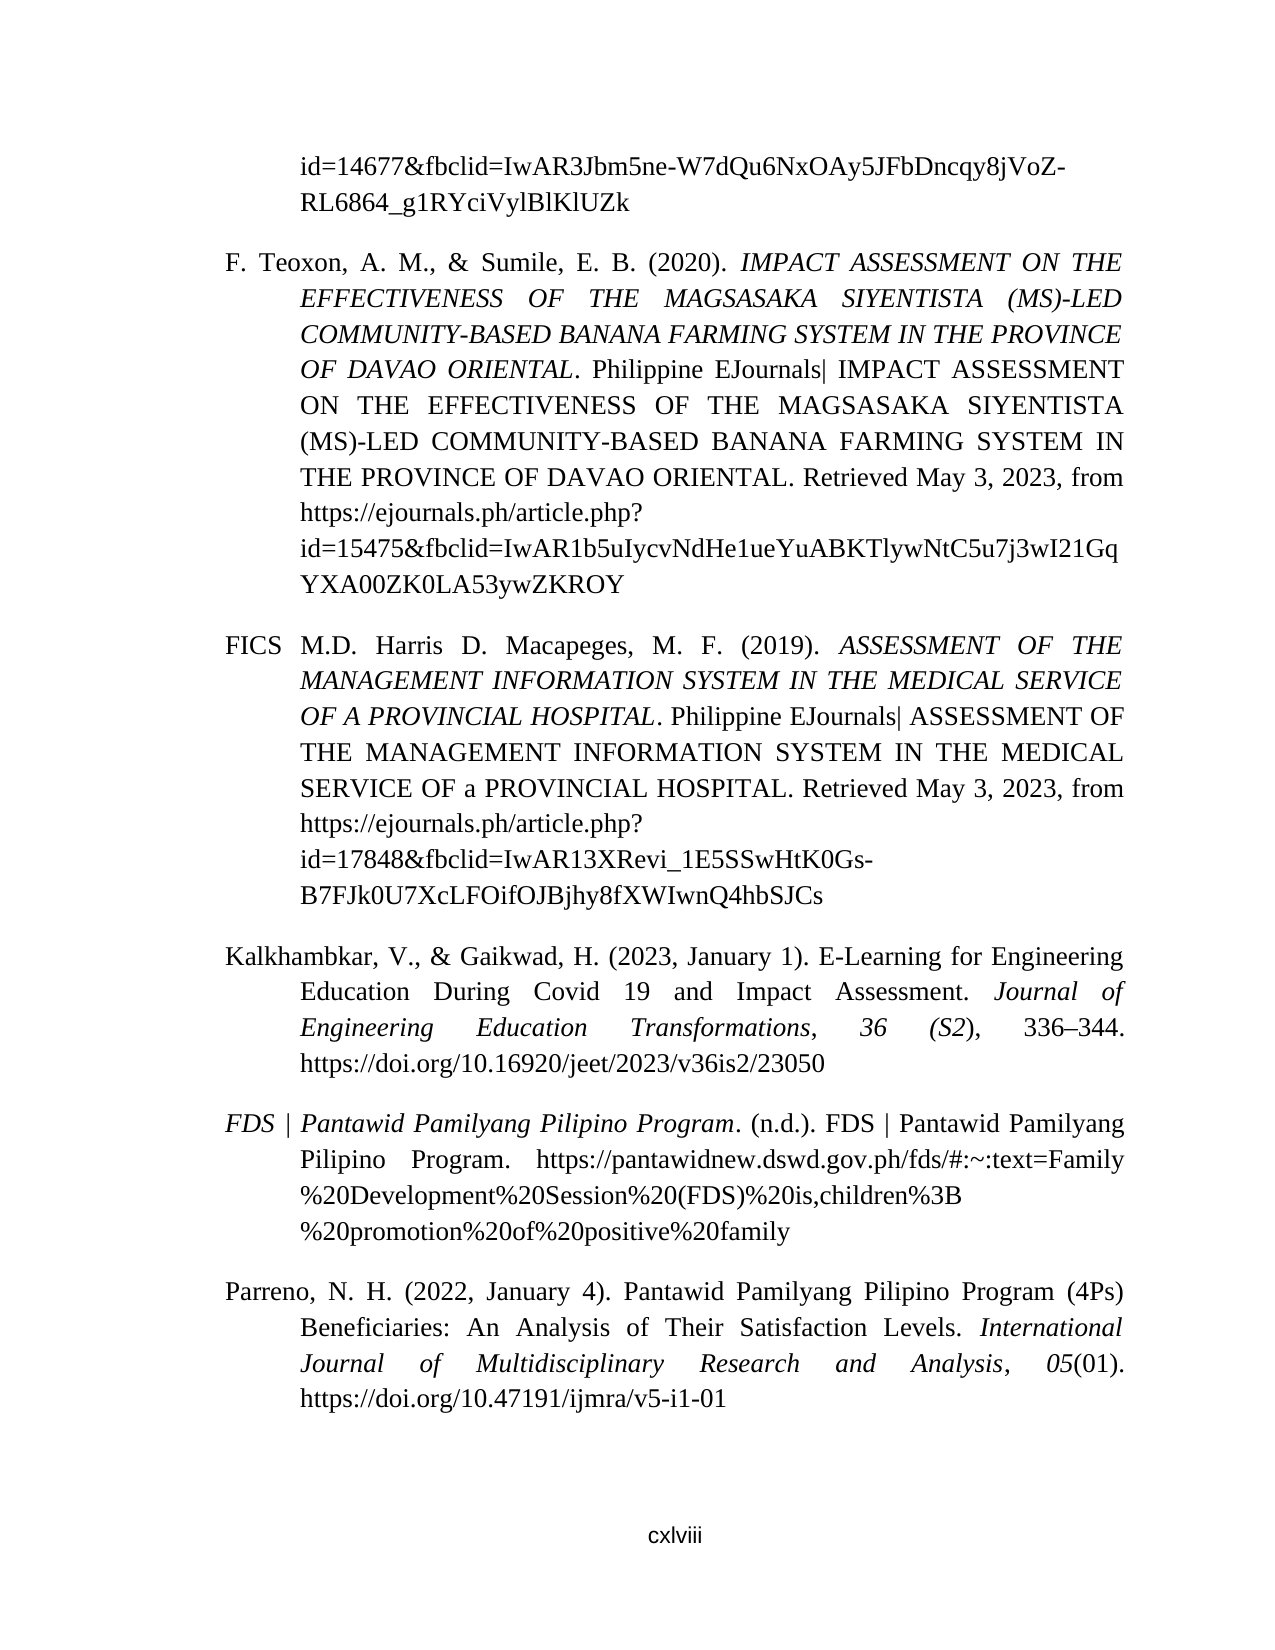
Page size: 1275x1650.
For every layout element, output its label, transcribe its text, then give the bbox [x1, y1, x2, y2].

text FICS M.D. Harris D. Macapeges, M. F. (2019). ASSESSMENT OF THE MANAGEMENT INFORMATION SYSTEM IN THE MEDICAL SERVICE OF A PROVINCIAL HOSPITAL. Philippine EJournals| ASSESSMENT OF THE MANAGEMENT INFORMATION SYSTEM IN THE MEDICAL SERVICE OF a PROVINCIAL HOSPITAL. Retrieved May 3, 2023, from https://ejournals.ph/article.php?id=17848&fbclid=IwAR13XRevi_1E5SSwHtK0Gs-B7FJk0U7XcLFOifOJBjhy8fXWIwnQ4hbSJCs [225, 629, 1125, 910]
text FDS | Pantawid Pamilyang Pilipino Program. (n.d.). FDS | Pantawid Pamilyang Pilipino Program. https://pantawidnew.dswd.gov.ph/fds/#:~:text=Family%20Development%20Session%20(FDS)%20is,children%3B%20promotion%20of%20positive%20family [225, 1107, 1125, 1246]
text Kalkhambkar, V., & Gaikwad, H. (2023, January 1). E-Learning for Engineering Education During Covid 19 and Impact Assessment. Journal of Engineering Education Transformations, 36 (S2), 336–344. https://doi.org/10.16920/jeet/2023/v36is2/23050 [225, 939, 1125, 1078]
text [225, 150, 1125, 217]
text F. Teoxon, A. M., & Sumile, E. B. (2020). IMPACT ASSESSMENT ON THE EFFECTIVENESS OF THE MAGSASAKA SIYENTISTA (MS)-LED COMMUNITY-BASED BANANA FARMING SYSTEM IN THE PROVINCE OF DAVAO ORIENTAL. Philippine EJournals| IMPACT ASSESSMENT ON THE EFFECTIVENESS OF THE MAGSASAKA SIYENTISTA (MS)-LED COMMUNITY-BASED BANANA FARMING SYSTEM IN THE PROVINCE OF DAVAO ORIENTAL. Retrieved May 3, 2023, from https://ejournals.ph/article.php?id=15475&fbclid=IwAR1b5uIycvNdHe1ueYuABKTlywNtC5u7j3wI21GqYXA00ZK0LA53ywZKROY [225, 246, 1125, 599]
text Parreno, N. H. (2022, January 4). Pantawid Pamilyang Pilipino Program (4Ps) Beneficiaries: An Analysis of Their Satisfaction Levels. International Journal of Multidisciplinary Research and Analysis, 05(01). https://doi.org/10.47191/ijmra/v5-i1-01 [225, 1275, 1125, 1414]
